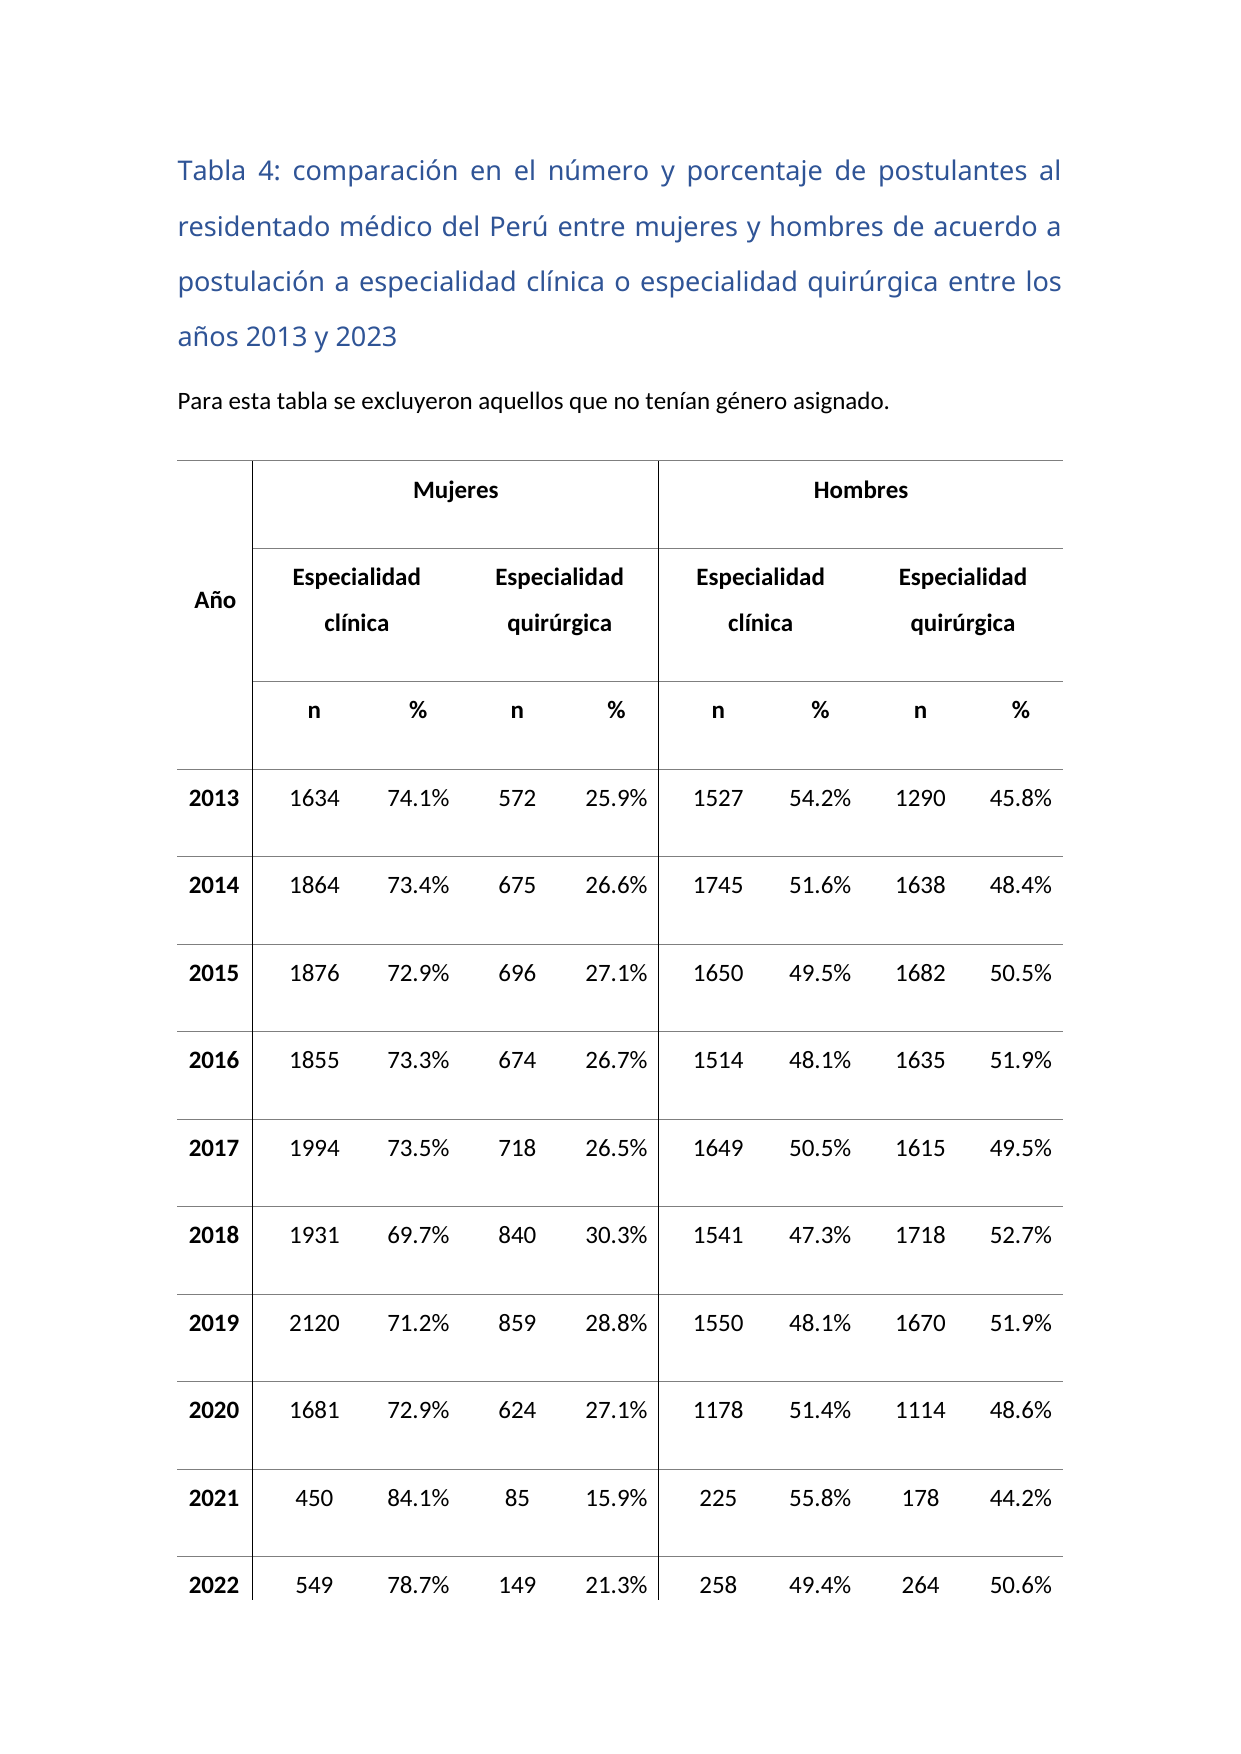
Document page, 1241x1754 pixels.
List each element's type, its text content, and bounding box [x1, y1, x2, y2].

table_cell 1994 [253, 1120, 376, 1206]
table_cell Especialidad clínica [253, 549, 460, 681]
table_cell 25.9% [574, 770, 658, 856]
table_cell 15.9% [574, 1470, 658, 1556]
table_cell 1514 [659, 1032, 778, 1119]
table_cell 84.1% [376, 1470, 460, 1556]
table_cell 1681 [253, 1382, 376, 1469]
table_cell 675 [460, 857, 574, 944]
table_cell 78.7% [376, 1557, 460, 1600]
table_cell 50.5% [778, 1120, 862, 1206]
table_cell 2022 [177, 1557, 252, 1600]
table_cell 674 [460, 1032, 574, 1119]
table_cell 48.1% [778, 1295, 862, 1381]
table_cell 178 [863, 1470, 978, 1556]
table_cell 1650 [659, 945, 778, 1031]
table_cell 258 [659, 1557, 778, 1600]
table_cell 49.4% [778, 1557, 862, 1600]
table_cell 73.5% [376, 1120, 460, 1206]
table_cell 45.8% [978, 770, 1063, 856]
table_cell 718 [460, 1120, 574, 1206]
table_cell % [778, 682, 862, 769]
table_cell 47.3% [778, 1207, 862, 1294]
table_cell 69.7% [376, 1207, 460, 1294]
table_cell 1876 [253, 945, 376, 1031]
table_cell 1638 [863, 857, 978, 944]
table_cell % [376, 682, 460, 769]
table_cell 1634 [253, 770, 376, 856]
table_cell 48.1% [778, 1032, 862, 1119]
table_cell 1527 [659, 770, 778, 856]
table_cell 1670 [863, 1295, 978, 1381]
table_cell 2120 [253, 1295, 376, 1381]
table_cell 2018 [177, 1207, 252, 1294]
table_cell 1649 [659, 1120, 778, 1206]
table_cell 44.2% [978, 1470, 1063, 1556]
table_cell 2017 [177, 1120, 252, 1206]
table_cell 1114 [863, 1382, 978, 1469]
table_cell 1931 [253, 1207, 376, 1294]
table_cell n [863, 682, 978, 769]
table_cell 2016 [177, 1032, 252, 1119]
table_cell 2020 [177, 1382, 252, 1469]
table_cell 1745 [659, 857, 778, 944]
table_cell 1635 [863, 1032, 978, 1119]
table_cell 48.6% [978, 1382, 1063, 1469]
table_cell 2015 [177, 945, 252, 1031]
table_cell 21.3% [574, 1557, 658, 1600]
table_cell 1178 [659, 1382, 778, 1469]
table_cell 50.5% [978, 945, 1063, 1031]
table_cell 549 [253, 1557, 376, 1600]
table_cell 51.9% [978, 1295, 1063, 1381]
table_cell 1855 [253, 1032, 376, 1119]
table_cell 1290 [863, 770, 978, 856]
table_cell 49.5% [978, 1120, 1063, 1206]
table_cell 73.4% [376, 857, 460, 944]
table_cell 27.1% [574, 1382, 658, 1469]
table_cell 26.5% [574, 1120, 658, 1206]
table_cell 49.5% [778, 945, 862, 1031]
table_cell 624 [460, 1382, 574, 1469]
table_header Hombres [659, 461, 1063, 548]
table_cell n [253, 682, 376, 769]
table_cell 149 [460, 1557, 574, 1600]
table_cell 264 [863, 1557, 978, 1600]
table_header Año [177, 461, 252, 769]
table_cell 859 [460, 1295, 574, 1381]
table_cell 2013 [177, 770, 252, 856]
table_cell 572 [460, 770, 574, 856]
table_cell Especialidad clínica [659, 549, 862, 681]
table_cell Especialidad quirúrgica [863, 549, 1063, 681]
table_cell 52.7% [978, 1207, 1063, 1294]
table_cell 2019 [177, 1295, 252, 1381]
table_cell 1550 [659, 1295, 778, 1381]
table_cell 1864 [253, 857, 376, 944]
table_cell Especialidad quirúrgica [460, 549, 658, 681]
table_cell 72.9% [376, 945, 460, 1031]
table_cell 1718 [863, 1207, 978, 1294]
table_cell 696 [460, 945, 574, 1031]
table_cell 225 [659, 1470, 778, 1556]
table_cell 1615 [863, 1120, 978, 1206]
table_cell 48.4% [978, 857, 1063, 944]
table_cell 28.8% [574, 1295, 658, 1381]
table_cell 71.2% [376, 1295, 460, 1381]
table_cell 2014 [177, 857, 252, 944]
table_cell 26.6% [574, 857, 658, 944]
table_cell 51.6% [778, 857, 862, 944]
table_cell 51.9% [978, 1032, 1063, 1119]
table_cell 26.7% [574, 1032, 658, 1119]
table_cell 74.1% [376, 770, 460, 856]
table_cell 55.8% [778, 1470, 862, 1556]
table_cell % [574, 682, 658, 769]
table_cell 840 [460, 1207, 574, 1294]
table_cell n [460, 682, 574, 769]
table_cell % [978, 682, 1063, 769]
table_cell 51.4% [778, 1382, 862, 1469]
table_cell 1682 [863, 945, 978, 1031]
table_cell 85 [460, 1470, 574, 1556]
table_cell 1541 [659, 1207, 778, 1294]
table_cell 27.1% [574, 945, 658, 1031]
subtitle Tabla 4: comparación en el número y porcentaje de postulantes al residentado médico del Perú entre mujeres y hombres de acuerdo a postulación a especialidad clínica o especialidad quirúrgica entre los años 2013 y 2023 [177, 152, 1063, 354]
table_cell 72.9% [376, 1382, 460, 1469]
text Para esta tabla se excluyeron aquellos que no tenían género asignado. [177, 386, 1063, 416]
table_cell 73.3% [376, 1032, 460, 1119]
table_cell 2021 [177, 1470, 252, 1556]
table_cell 50.6% [978, 1557, 1063, 1600]
table_cell 54.2% [778, 770, 862, 856]
table_cell n [659, 682, 778, 769]
table_header Mujeres [253, 461, 658, 548]
table_cell 450 [253, 1470, 376, 1556]
table_cell 30.3% [574, 1207, 658, 1294]
